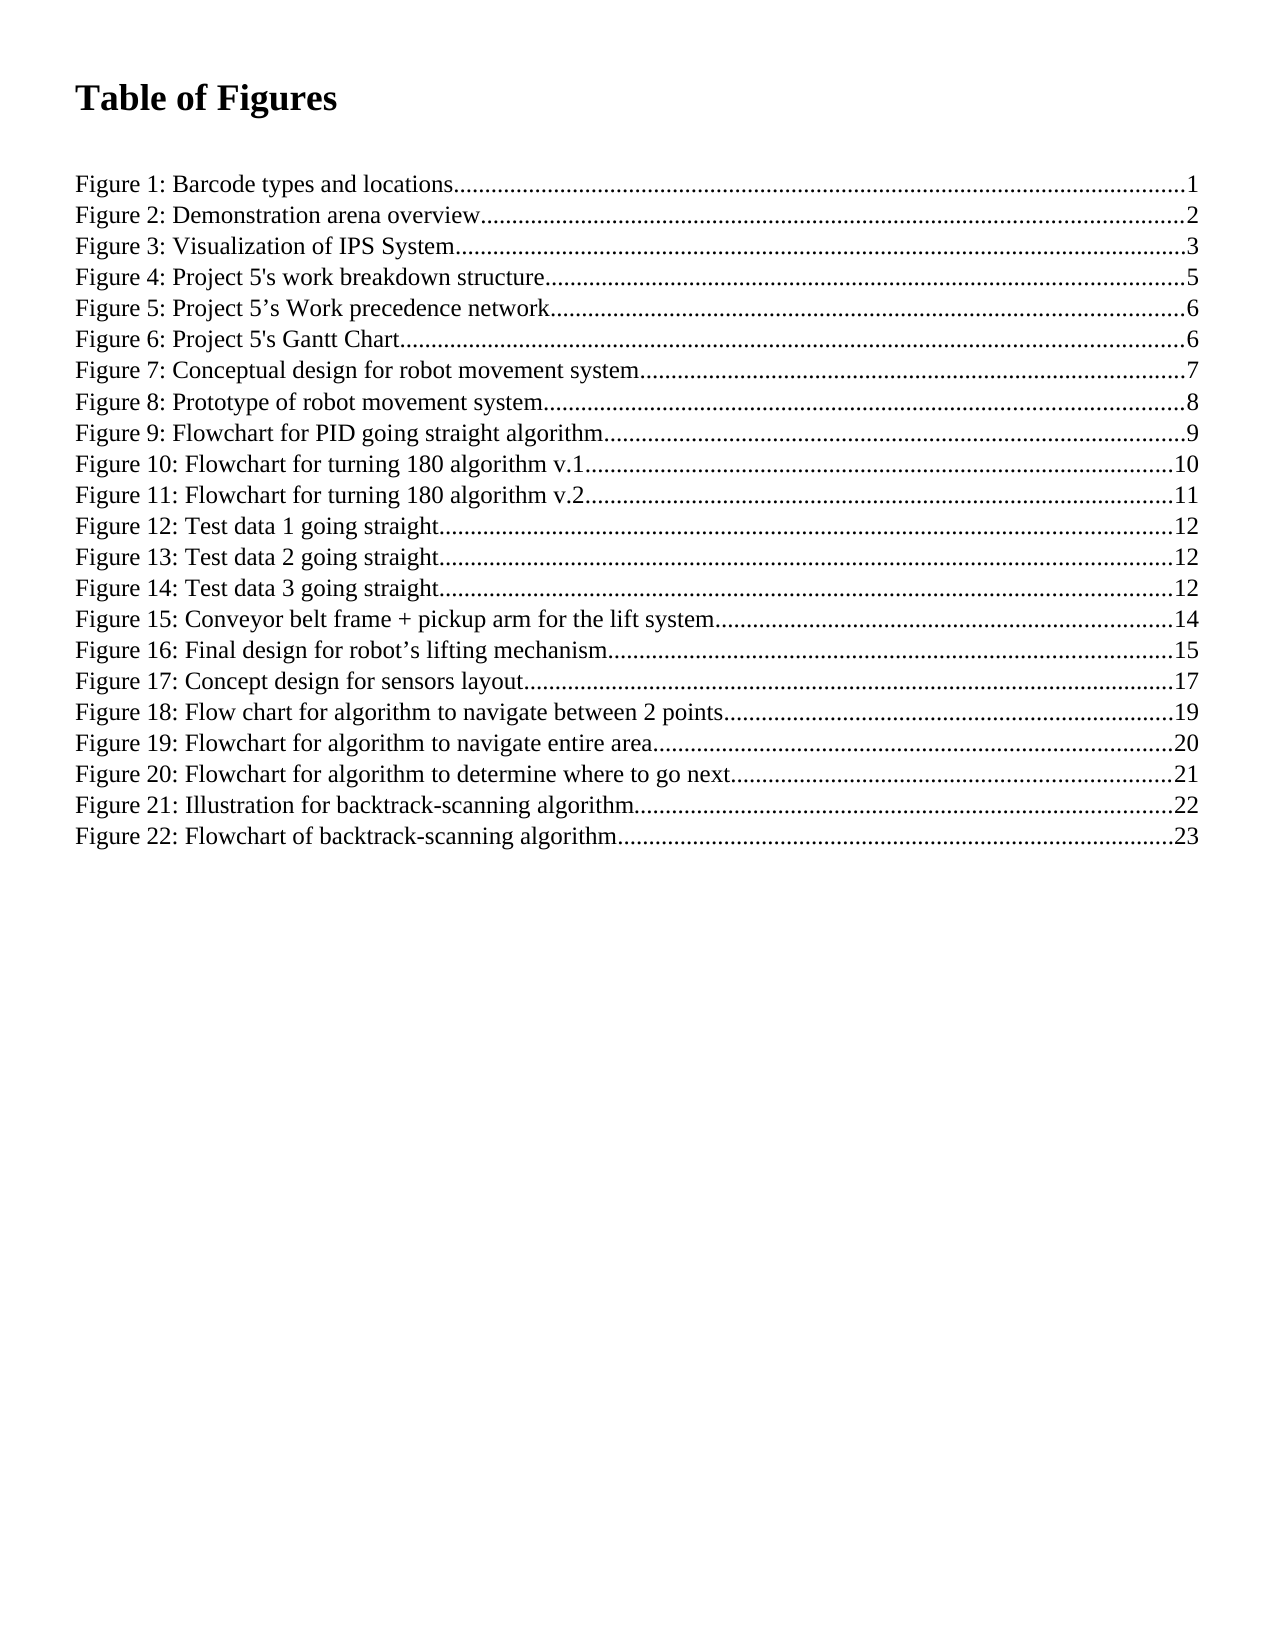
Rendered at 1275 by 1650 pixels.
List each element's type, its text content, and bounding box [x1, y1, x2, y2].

text Figure 9: Flowchart for PID going straight algorithm 9 [75, 418, 1200, 446]
text Figure 4: Project 5's work breakdown structure 5 [75, 262, 1200, 291]
subtitle Table of Figures [75, 75, 1200, 118]
text Figure 6: Project 5's Gantt Chart 6 [75, 324, 1200, 353]
text Figure 5: Project 5’s Work precedence network 6 [75, 293, 1200, 322]
text Figure 17: Concept design for sensors layout 17 [75, 666, 1200, 695]
text Figure 12: Test data 1 going straight 12 [75, 511, 1200, 539]
text Figure 18: Flow chart for algorithm to navigate between 2 points 19 [75, 697, 1200, 726]
text Figure 3: Visualization of IPS System 3 [75, 231, 1200, 260]
text Figure 10: Flowchart for turning 180 algorithm v.1 10 [75, 449, 1200, 477]
text Figure 14: Test data 3 going straight 12 [75, 573, 1200, 602]
text Figure 1: Barcode types and locations 1 [75, 169, 1200, 198]
text Figure 13: Test data 2 going straight 12 [75, 542, 1200, 571]
text Figure 16: Final design for robot’s lifting mechanism 15 [75, 635, 1200, 664]
text Figure 2: Demonstration arena overview 2 [75, 200, 1200, 229]
text Figure 20: Flowchart for algorithm to determine where to go next 21 [75, 759, 1200, 788]
text Figure 21: Illustration for backtrack-scanning algorithm 22 [75, 790, 1200, 819]
text Figure 8: Prototype of robot movement system 8 [75, 387, 1200, 415]
text Figure 11: Flowchart for turning 180 algorithm v.2 11 [75, 480, 1200, 508]
text Figure 22: Flowchart of backtrack-scanning algorithm 23 [75, 821, 1200, 850]
text Figure 15: Conveyor belt frame + pickup arm for the lift system 14 [75, 604, 1200, 633]
text Figure 19: Flowchart for algorithm to navigate entire area 20 [75, 728, 1200, 757]
text Figure 7: Conceptual design for robot movement system 7 [75, 356, 1200, 384]
